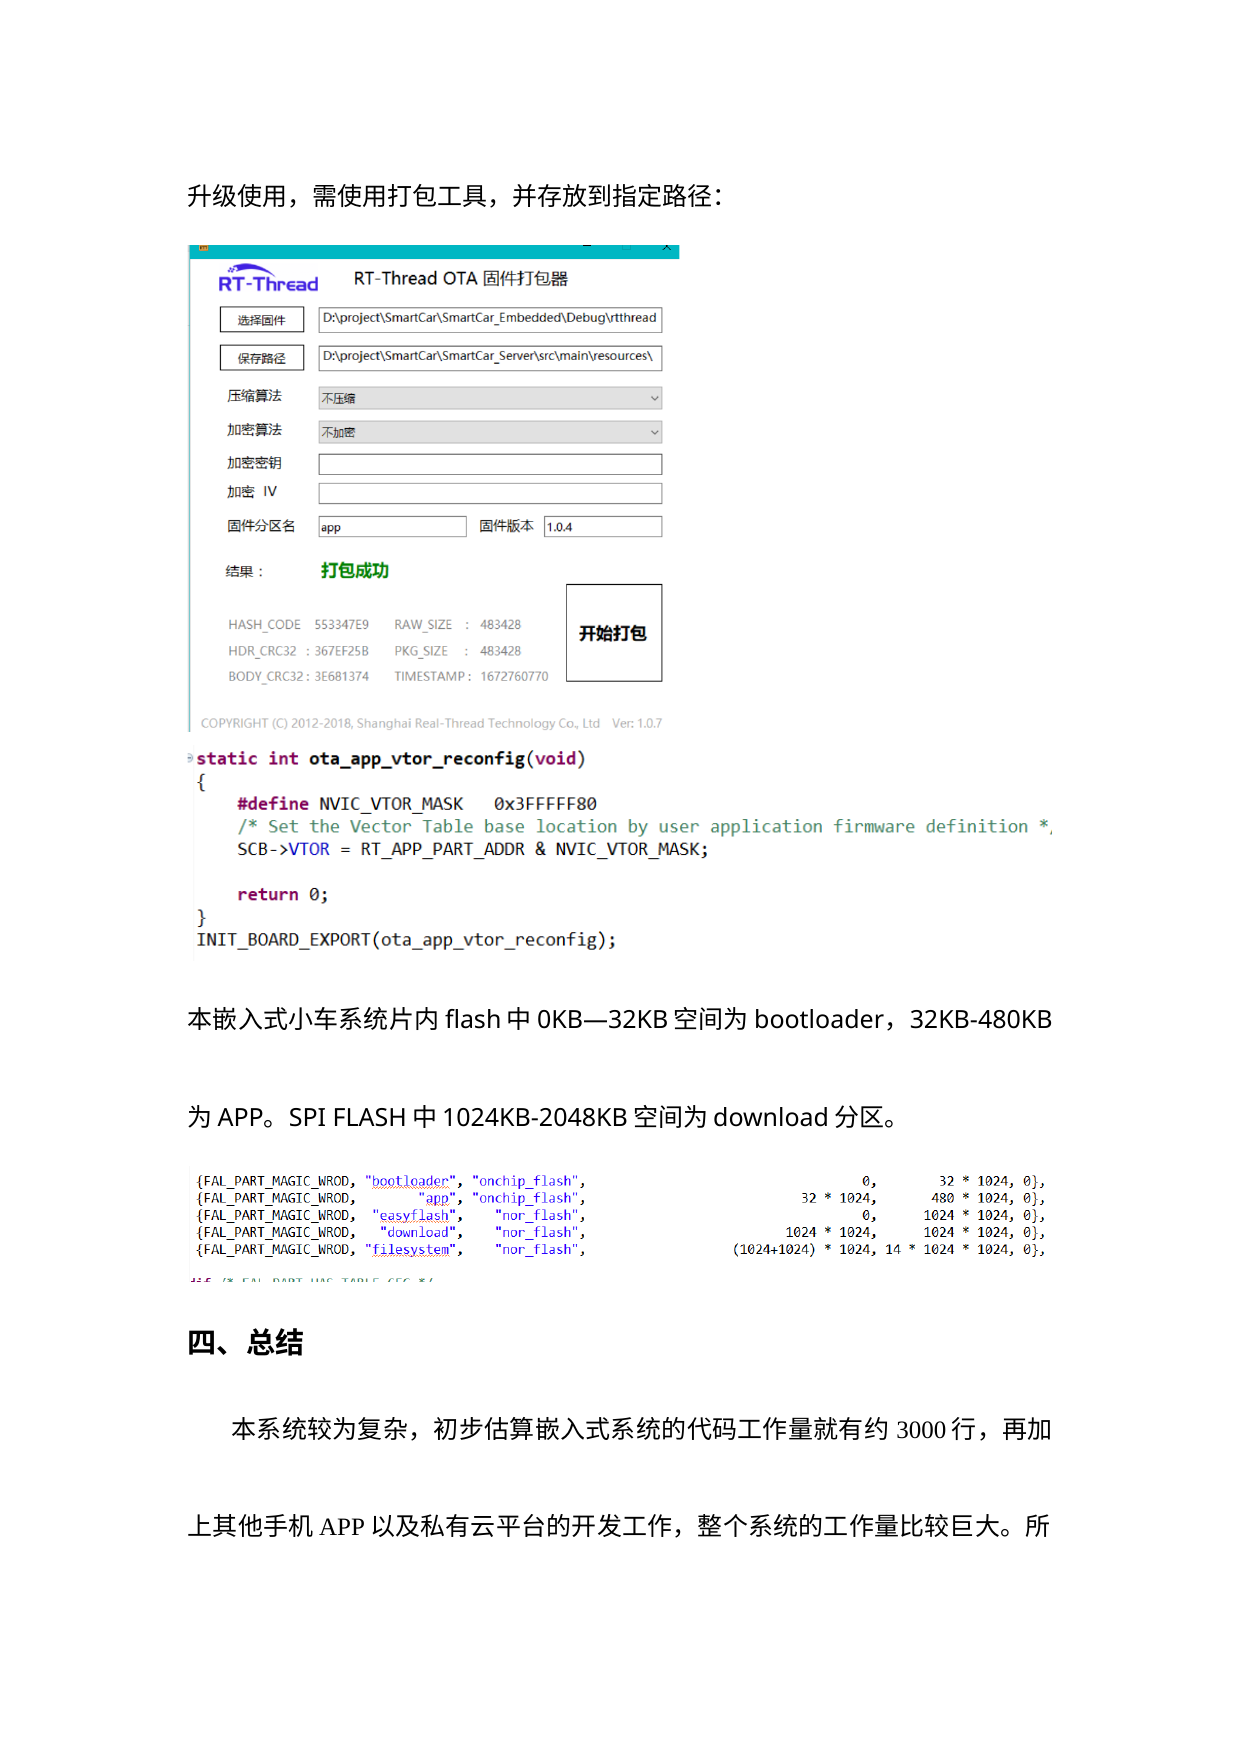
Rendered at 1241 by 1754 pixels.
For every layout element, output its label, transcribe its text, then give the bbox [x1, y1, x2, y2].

text 本嵌入式小车系统片内flash中0KB—32KB空间为bootloader，32KB-480KB为APP。SPI FLASH中1024KB-2048KB空间为download分区。 [187, 985, 1053, 1148]
picture [187, 245, 680, 732]
text 四、总结 [187, 1308, 1053, 1373]
picture [187, 745, 1052, 961]
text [187, 162, 1053, 227]
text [187, 1395, 1053, 1557]
picture [187, 1166, 1052, 1282]
